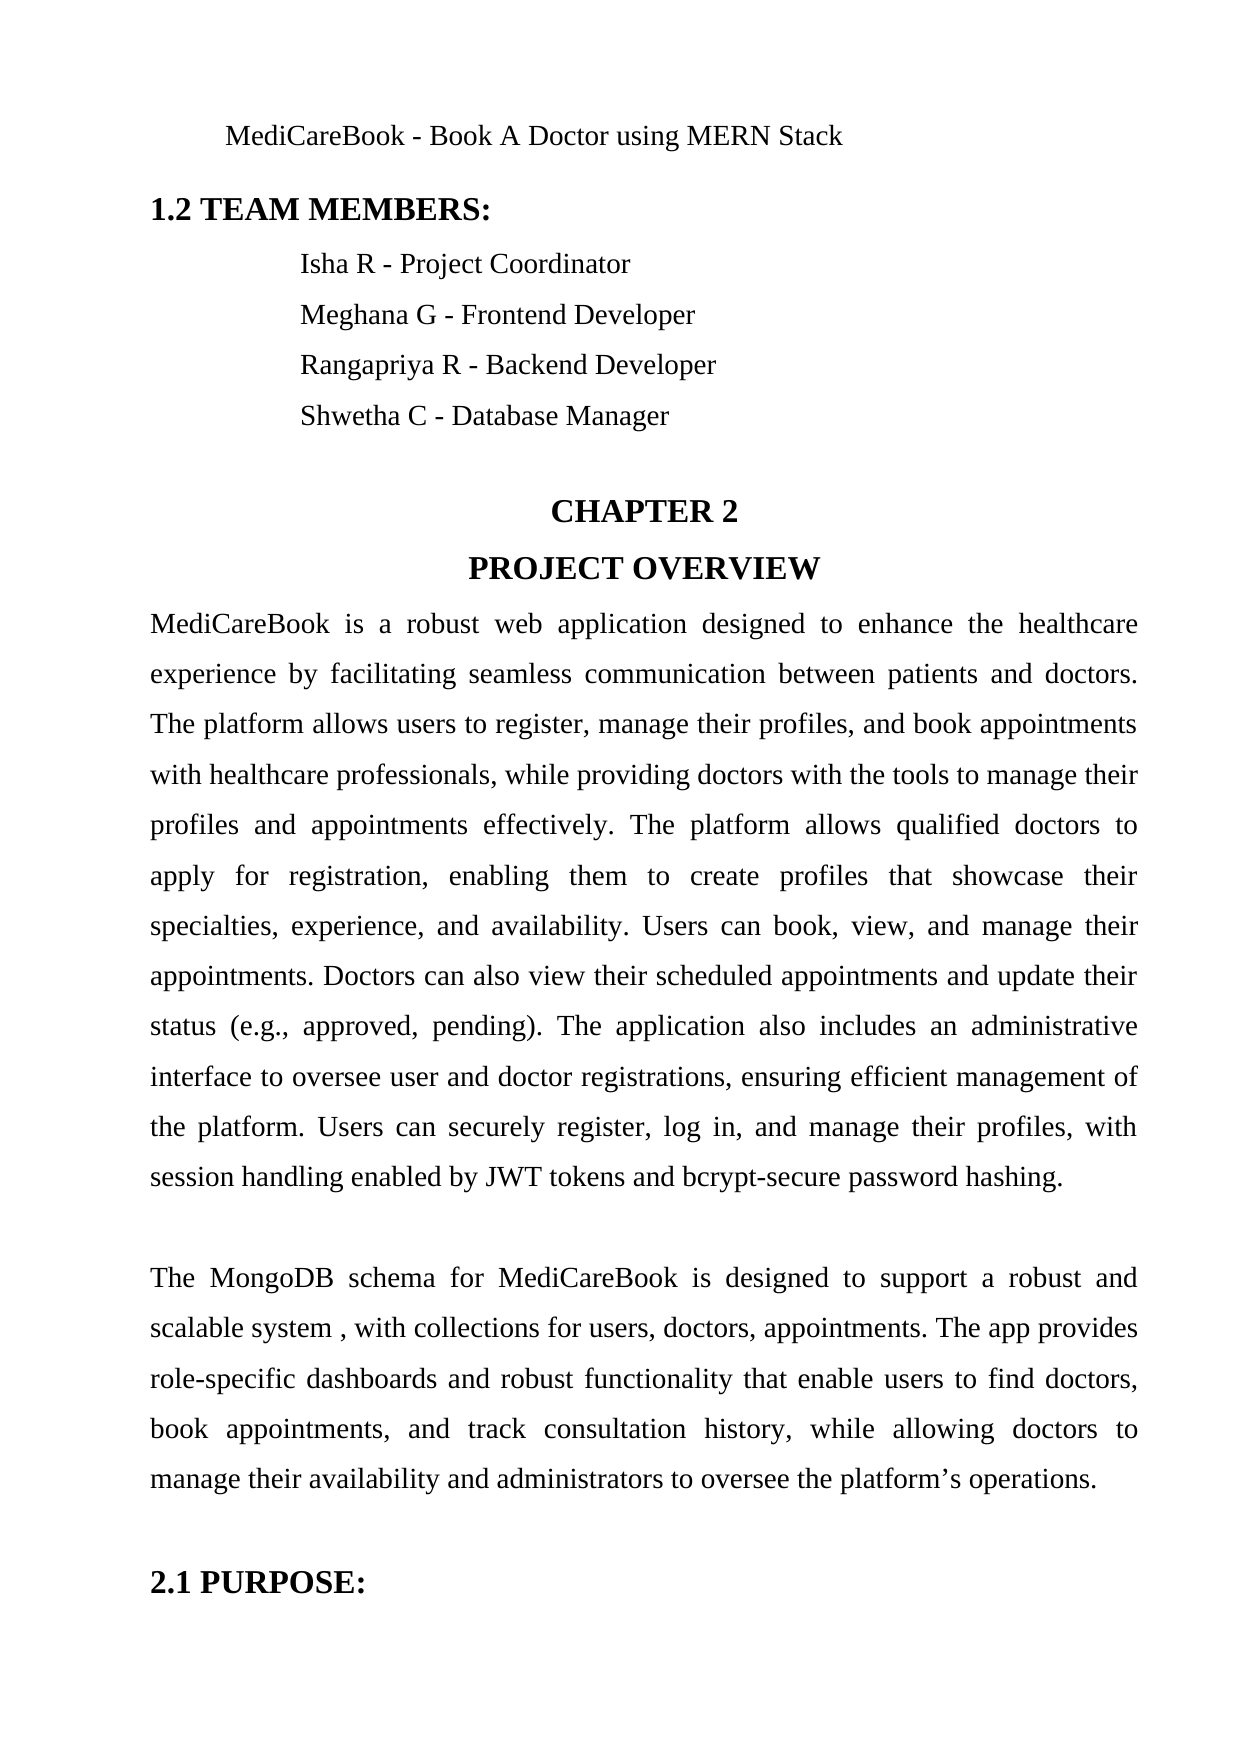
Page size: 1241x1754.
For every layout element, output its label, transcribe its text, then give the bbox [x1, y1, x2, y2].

subtitle 2.1 PURPOSE: [150, 1562, 1139, 1600]
subtitle 1.2 TEAM MEMBERS: [150, 189, 1139, 227]
subtitle CHAPTER 2 [150, 491, 1139, 529]
text MediCareBook is a robust web application designed to enhance the healthcare experience by facilitating seamless communication between patients and doctors. The platform allows users to register, manage their profiles, and book appointments with healthcare professionals, while providing doctors with the tools to manage their profiles and appointments effectively. The platform allows qualified doctors to apply for registration, enabling them to create profiles that showcase their specialties, experience, and availability. Users can book, view, and manage their appointments. Doctors can also view their scheduled appointments and update their status (e.g., approved, pending). The application also includes an administrative interface to oversee user and doctor registrations, ensuring efficient management of the platform. Users can securely register, log in, and manage their profiles, with session handling enabled by JWT tokens and bcrypt-secure password hashing. [150, 606, 1139, 1193]
text Rangapriya R - Backend Developer [300, 347, 1139, 381]
text Isha R - Project Coordinator [300, 247, 1139, 280]
text The MongoDB schema for MediCareBook is designed to support a robust and scalable system , with collections for users, doctors, appointments. The app provides role-specific dashboards and robust functionality that enable users to find doctors, book appointments, and track consultation history, while allowing doctors to manage their availability and administrators to oversee the platform’s operations. [150, 1260, 1139, 1495]
text Shwetha C - Database Manager [300, 398, 1139, 431]
text MediCareBook - Book A Doctor using MERN Stack [150, 118, 1139, 152]
subtitle PROJECT OVERVIEW [150, 548, 1139, 587]
text Meghana G - Frontend Developer [300, 297, 1139, 331]
